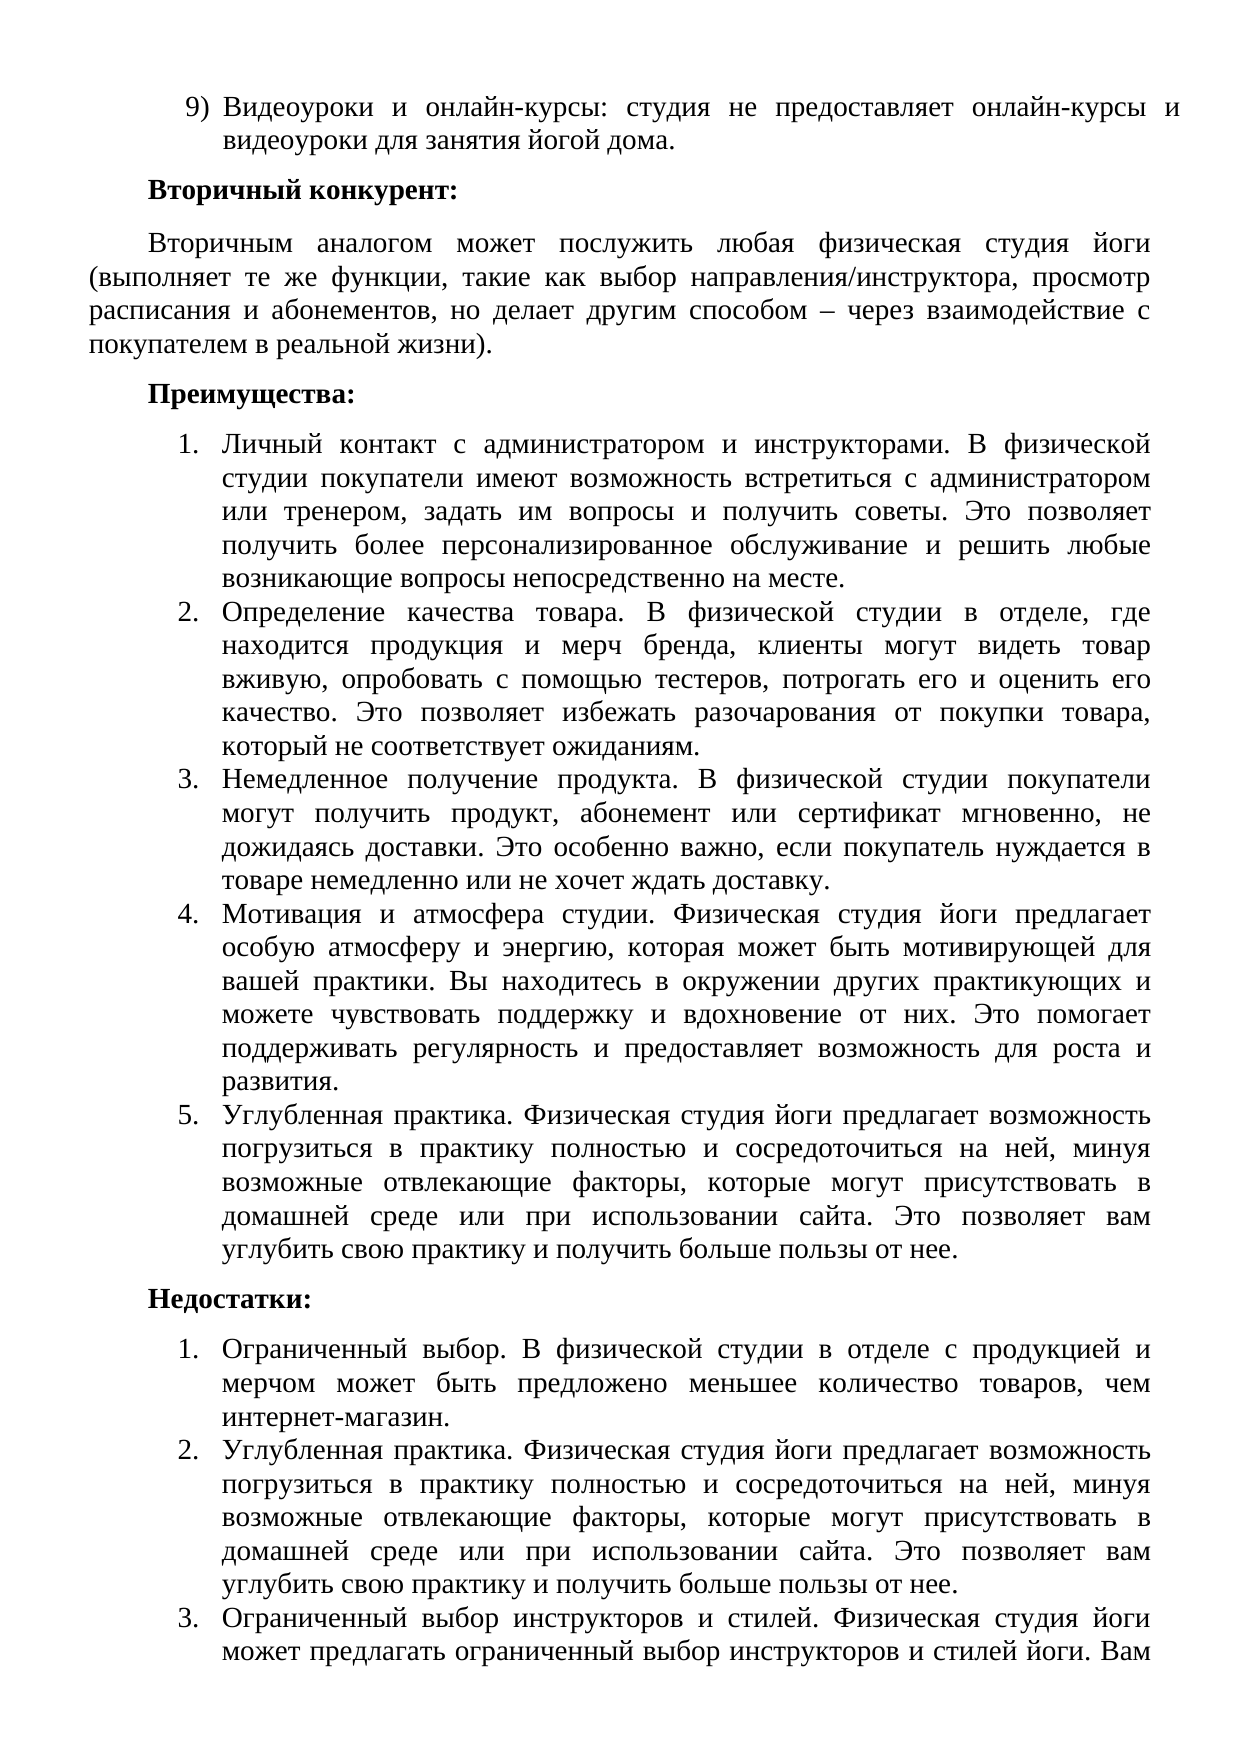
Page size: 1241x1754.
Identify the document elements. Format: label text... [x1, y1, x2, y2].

list Личный контакт с администратором и инструкторами. В физической студии покупатели имеют возможность встретиться с администратором или тренером, задать им вопросы и получить советы. Это позволяет получить более персонализированное обслуживание и решить любые возникающие вопросы непосредственно на месте. [177, 426, 1152, 594]
list Углубленная практика. Физическая студия йоги предлагает возможность погрузиться в практику полностью и сосредоточиться на ней, минуя возможные отвлекающие факторы, которые могут присутствовать в домашней среде или при использовании сайта. Это позволяет вам углубить свою практику и получить больше пользы от нее. [177, 1432, 1152, 1600]
list Немедленное получение продукта. В физической студии покупатели могут получить продукт, абонемент или сертификат мгновенно, не дожидаясь доставки. Это особенно важно, если покупатель нуждается в товаре немедленно или не хочет ждать доставку. [177, 762, 1152, 896]
text Преимущества: [88, 376, 1152, 409]
list Определение качества товара. В физической студии в отделе, где находится продукция и мерч бренда, клиенты могут видеть товар вживую, опробовать с помощью тестеров, потрогать его и оценить его качество. Это позволяет избежать разочарования от покупки товара, который не соответствует ожиданиям. [177, 594, 1152, 762]
text Вторичным аналогом может послужить любая физическая студия йоги (выполняет те же функции, такие как выбор направления/инструктора, просмотр расписания и абонементов, но делает другим способом – через взаимодействие с покупателем в реальной жизни). [88, 225, 1152, 359]
list Ограниченный выбор. В физической студии в отделе с продукцией и мерчом может быть предложено меньшее количество товаров, чем интернет-магазин. [177, 1332, 1152, 1432]
text Недостатки: [88, 1281, 1152, 1315]
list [177, 1600, 1152, 1667]
list Мотивация и атмосфера студии. Физическая студия йоги предлагает особую атмосферу и энергию, которая может быть мотивирующей для вашей практики. Вы находитесь в окружении других практикующих и можете чувствовать поддержку и вдохновение от них. Это помогает поддерживать регулярность и предоставляет возможность для роста и развития. [177, 896, 1152, 1097]
text Вторичный конкурент: [148, 172, 1181, 206]
list Углубленная практика. Физическая студия йоги предлагает возможность погрузиться в практику полностью и сосредоточиться на ней, минуя возможные отвлекающие факторы, которые могут присутствовать в домашней среде или при использовании сайта. Это позволяет вам углубить свою практику и получить больше пользы от нее. [177, 1097, 1152, 1265]
list Видеоуроки и онлайн-курсы: студия не предоставляет онлайн-курсы и видеоуроки для занятия йогой дома. [185, 89, 1181, 156]
